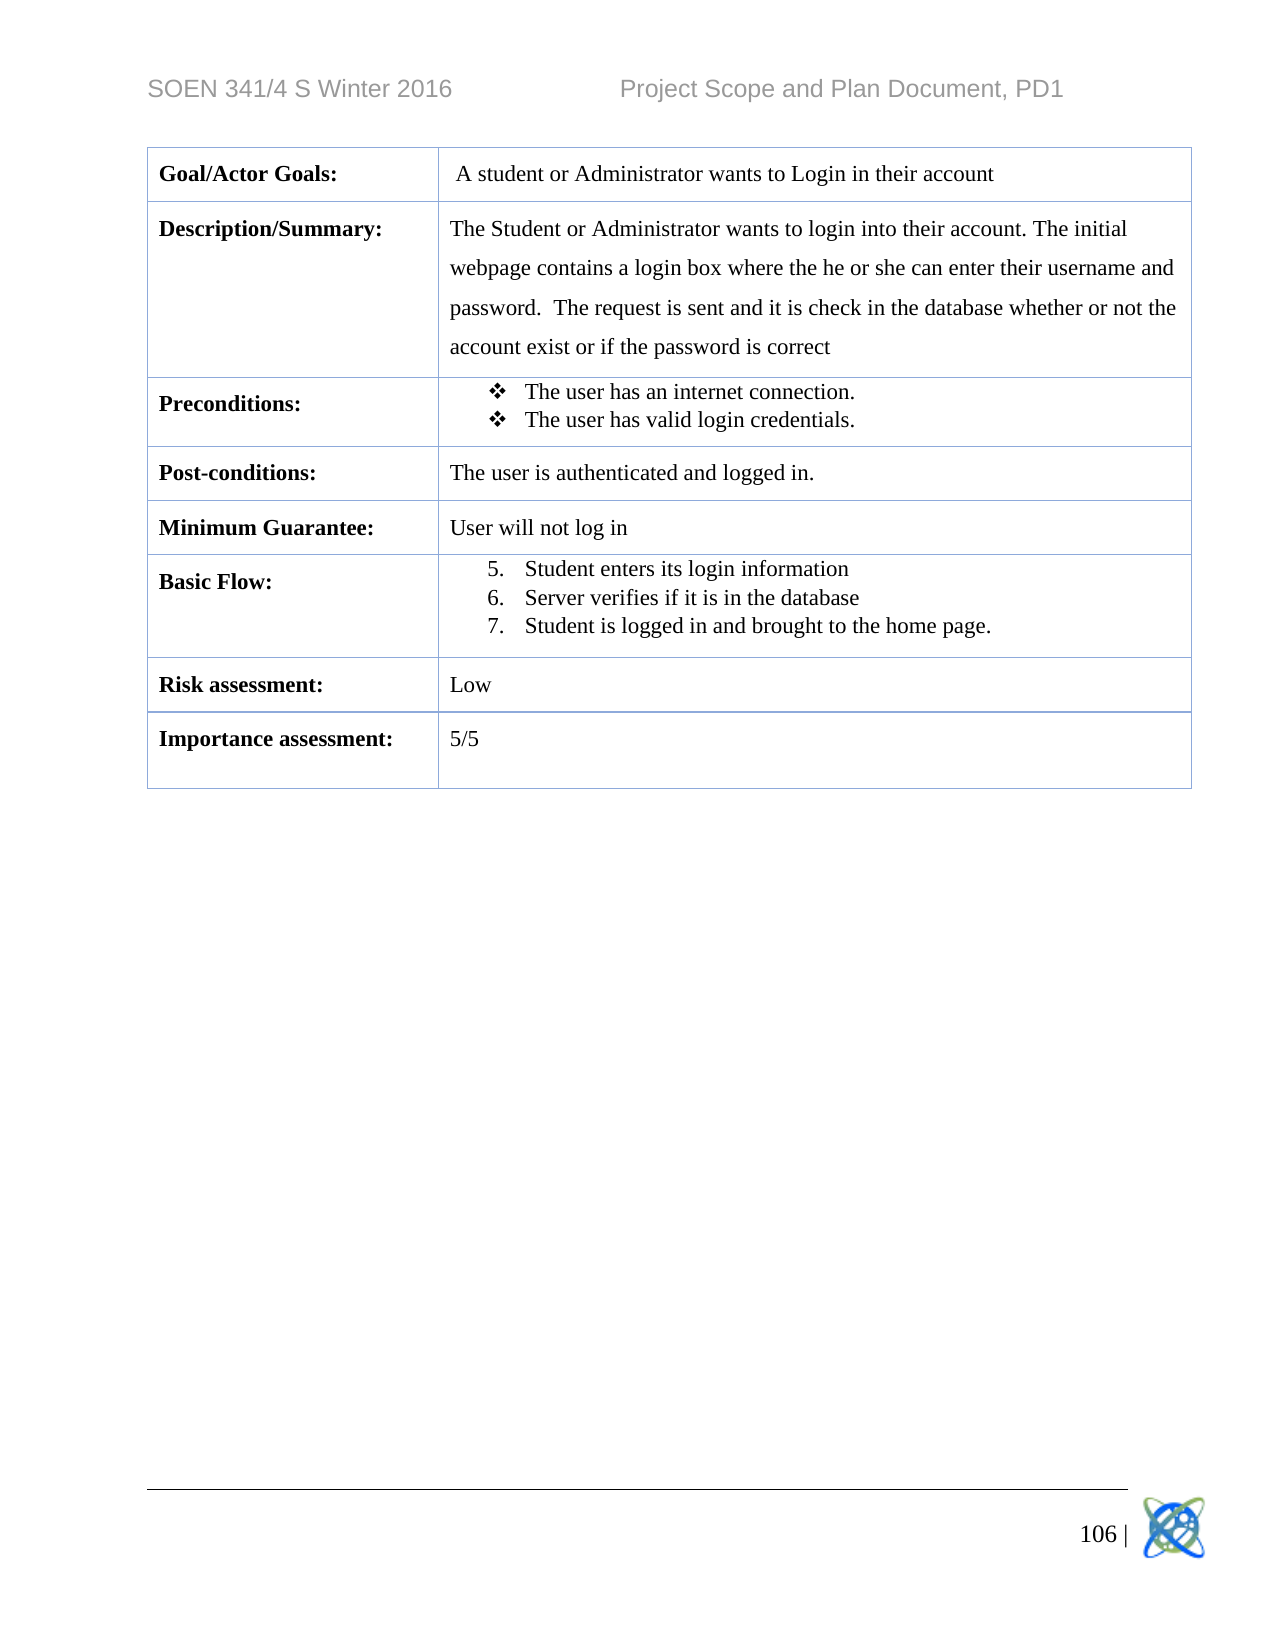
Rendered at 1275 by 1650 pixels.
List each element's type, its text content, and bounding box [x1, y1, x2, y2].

table_cell Importance assessment: [148, 713, 438, 788]
table_cell User will not log in [439, 501, 1191, 554]
table_cell Goal/Actor Goals: [148, 148, 438, 201]
table_cell The user is authenticated and logged in. [439, 447, 1191, 500]
table_cell 5/5 [439, 713, 1191, 788]
table_cell Risk assessment: [148, 658, 438, 711]
table_cell The Student or Administrator wants to login into their account. The initial webpage contains a login box where the he or she can enter their username and password. The request is sent and it is check in the database whether or not the account exist or if the password is correct [439, 202, 1191, 377]
table_cell Student enters its login information Server verifies if it is in the database Student is logged in and brought to the home page. [439, 555, 1191, 657]
table_cell Basic Flow: [148, 555, 438, 657]
table_cell Post-conditions: [148, 447, 438, 500]
table_cell A student or Administrator wants to Login in their account [439, 148, 1191, 201]
table_cell Preconditions: [148, 378, 438, 446]
table_cell The user has an internet connection. The user has valid login credentials. [439, 378, 1191, 446]
table_cell Minimum Guarantee: [148, 501, 438, 554]
picture [1123, 1490, 1224, 1566]
table_cell Low [439, 658, 1191, 711]
table_cell Description/Summary: [148, 202, 438, 377]
